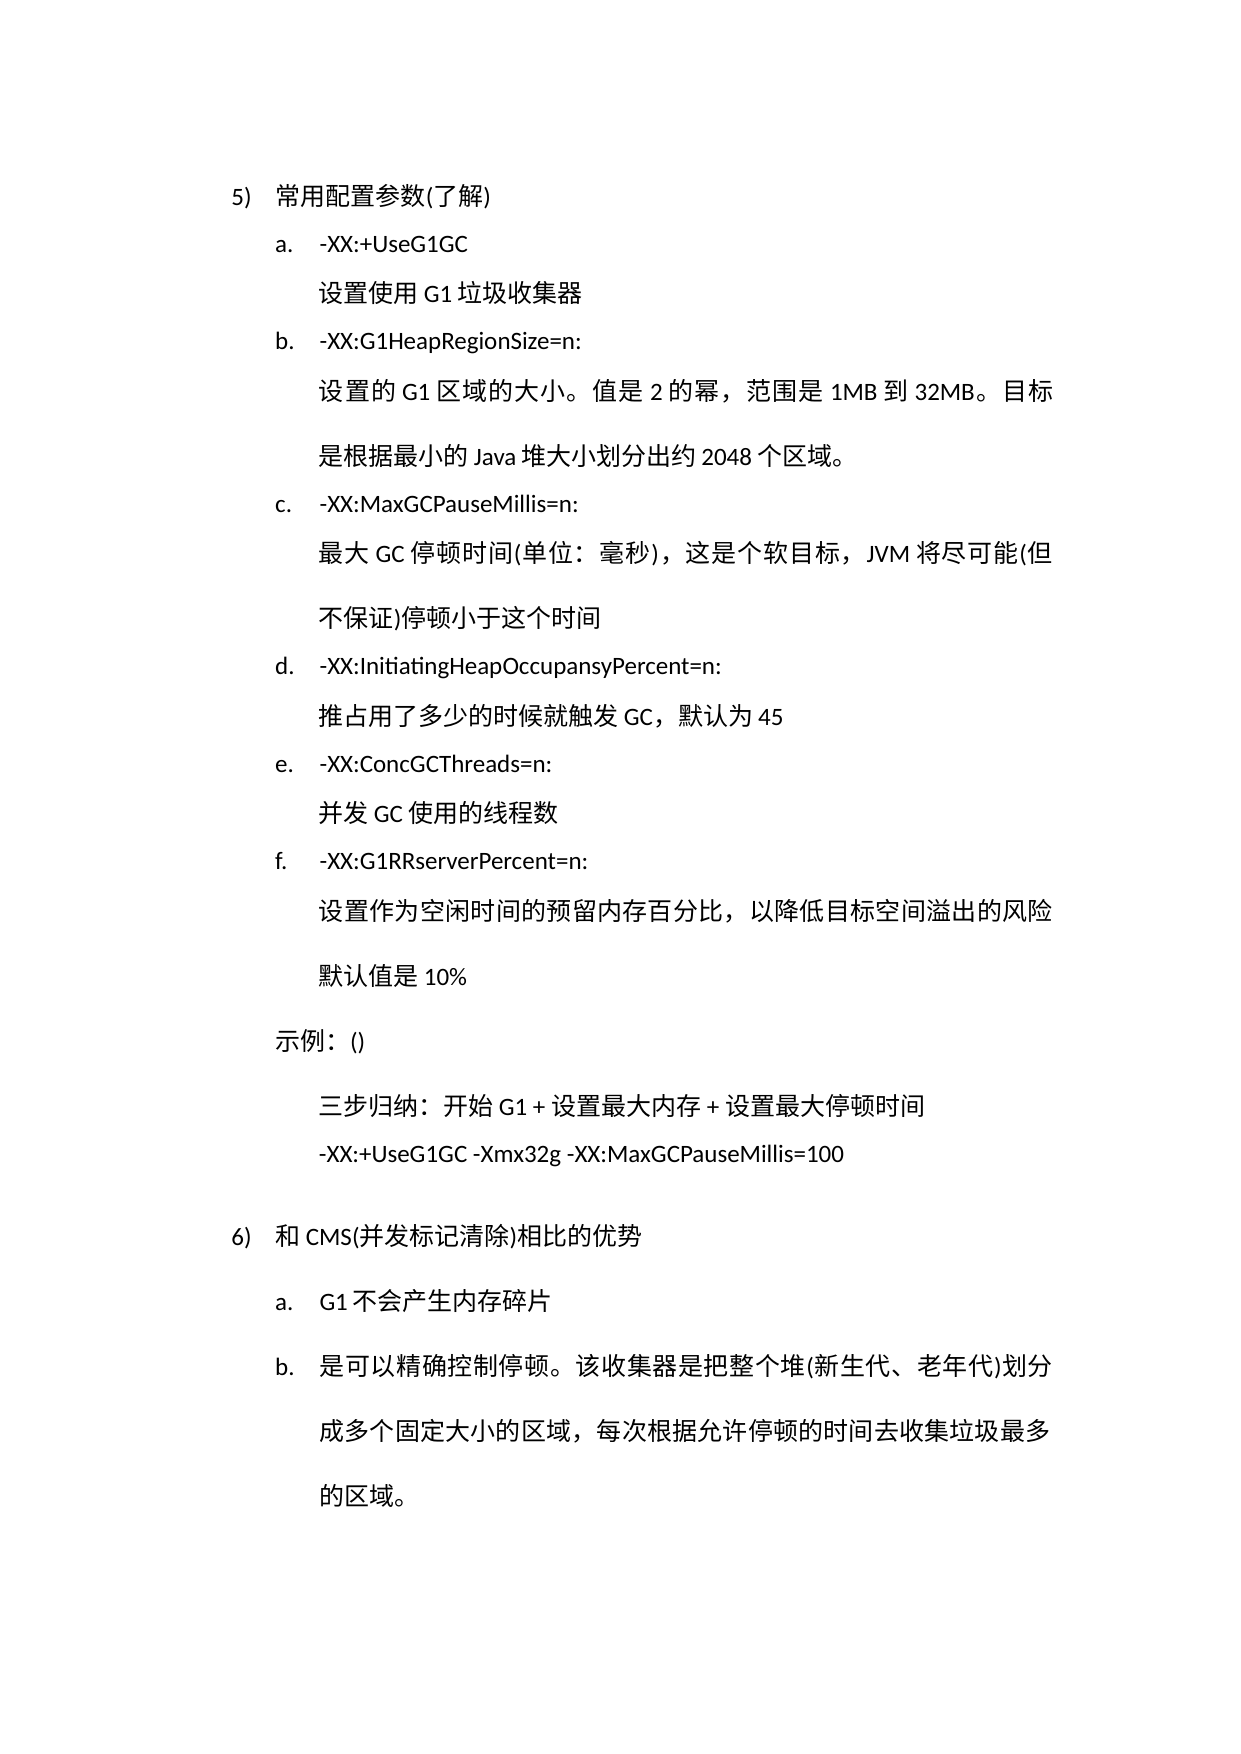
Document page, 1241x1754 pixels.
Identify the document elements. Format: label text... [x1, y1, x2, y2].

list 设置使用G1垃圾收集器 [319, 259, 1053, 324]
list -XX:ConcGCThreads=n: [275, 747, 1053, 779]
list 并发GC使用的线程数 [319, 779, 1053, 844]
list 是可以精确控制停顿。该收集器是把整个堆(新生代、老年代)划分成多个固定大小的区域，每次根据允许停顿的时间去收集垃圾最多的区域。 [275, 1332, 1053, 1527]
list -XX:+UseG1GC -Xmx32g -XX:MaxGCPauseMillis=100 [275, 1137, 1053, 1169]
list 设置作为空闲时间的预留内存百分比，以降低目标空间溢出的风险，默认值是10% [319, 877, 1053, 1007]
list -XX:+UseG1GC [275, 227, 1053, 259]
list 示例：() [231, 1007, 1053, 1072]
list -XX:G1HeapRegionSize=n: [275, 324, 1053, 357]
list 推占用了多少的时候就触发GC，默认为45 [319, 682, 1053, 747]
list 常用配置参数(了解) [231, 162, 1053, 227]
list 最大GC停顿时间(单位：毫秒)，这是个软目标，JVM将尽可能(但不保证)停顿小于这个时间 [319, 519, 1053, 649]
list -XX:InitiatingHeapOccupansyPercent=n: [275, 649, 1053, 682]
list 和CMS(并发标记清除)相比的优势 [231, 1202, 1053, 1267]
list -XX:G1RRserverPercent=n: [275, 844, 1053, 877]
list 设置的G1区域的大小。值是2的幂，范围是1MB到32MB。目标是根据最小的Java堆大小划分出约2048个区域。 [319, 357, 1053, 487]
list 三步归纳：开始G1 + 设置最大内存 + 设置最大停顿时间 [275, 1072, 1053, 1137]
list -XX:MaxGCPauseMillis=n: [275, 487, 1053, 519]
list G1不会产生内存碎片 [275, 1267, 1053, 1332]
